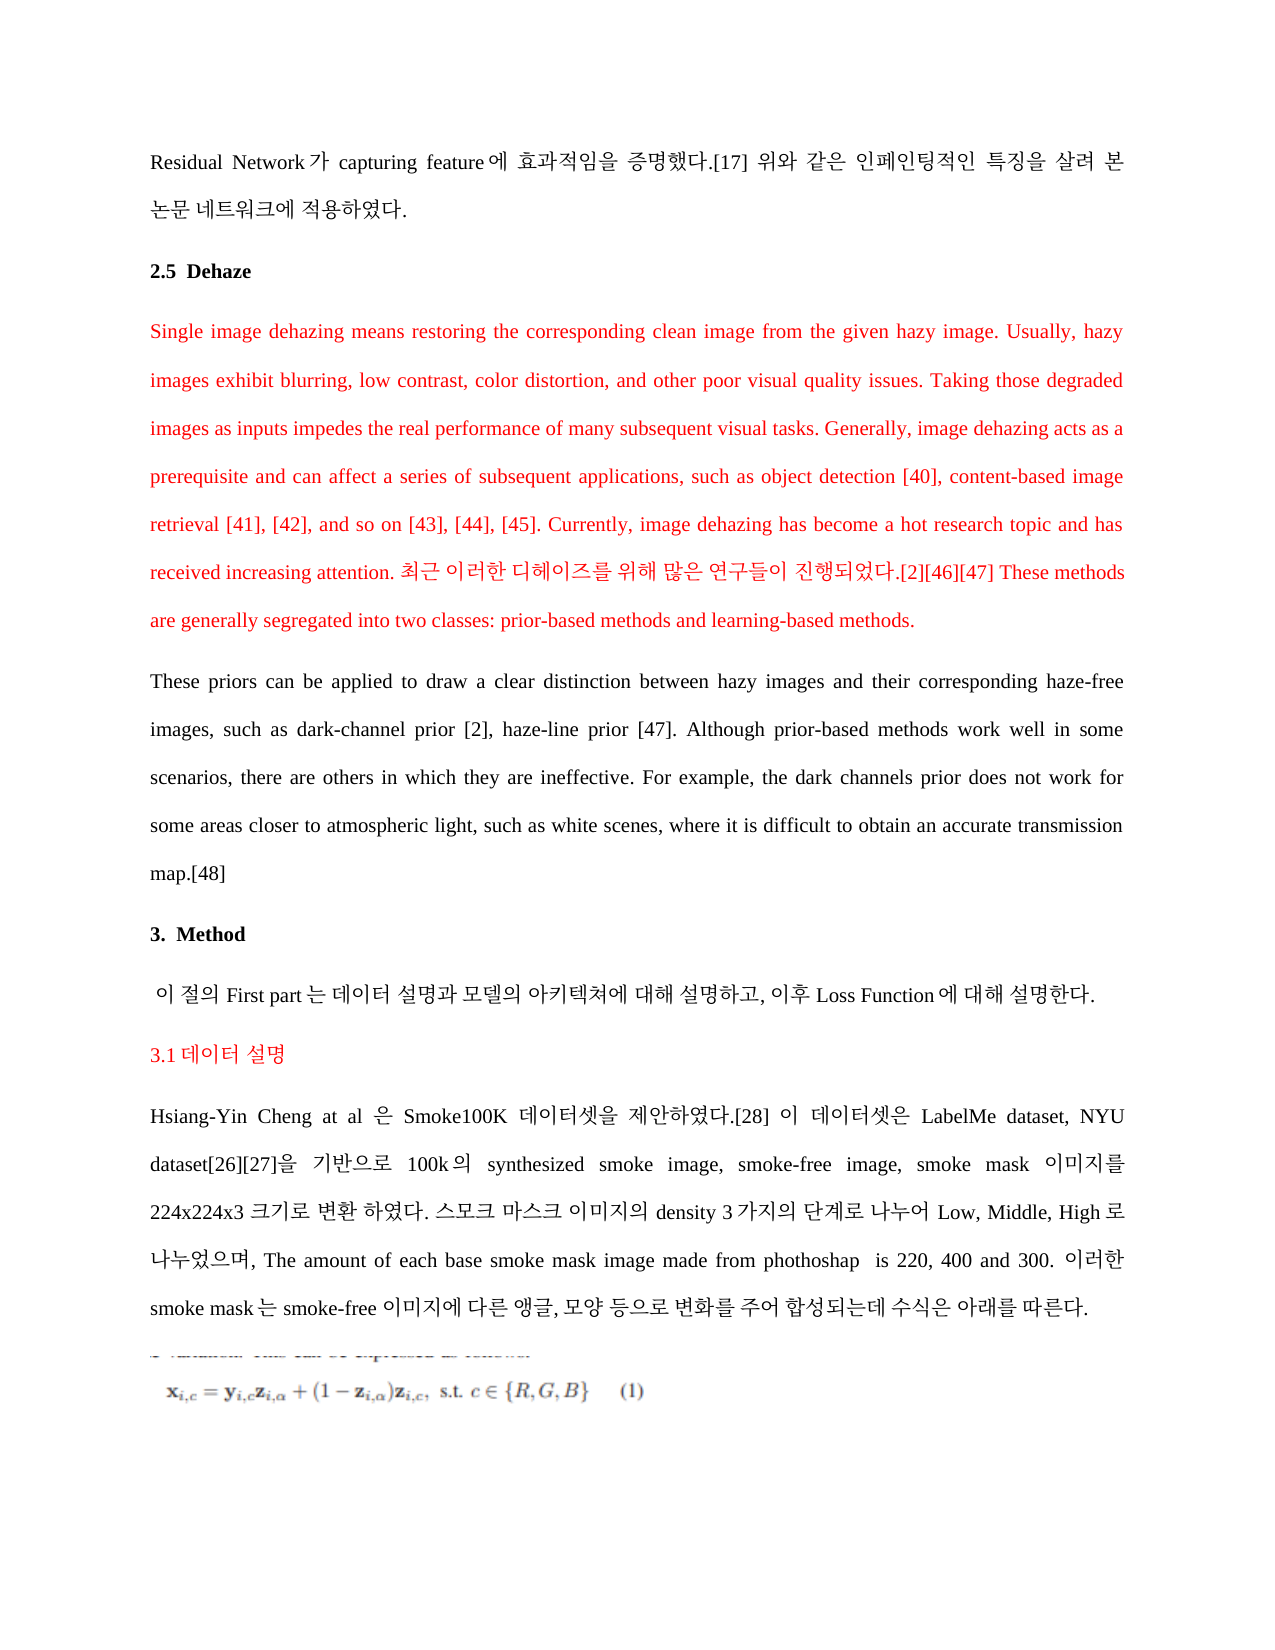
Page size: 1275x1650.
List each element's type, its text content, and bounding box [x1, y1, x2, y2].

text Single image dehazing means restoring the corresponding clean image from the given hazy image. Usually, hazy images exhibit blurring, low contrast, color distortion, and other poor visual quality issues. Taking those degraded images as inputs impedes the real performance of many subsequent visual tasks. Generally, image dehazing acts as a prerequisite and can affect a series of subsequent applications, such as object detection [40], content-based image retrieval [41], [42], and so on [43], [44], [45]. Currently, image dehazing has become a hot research topic and has received increasing attention. 최근 이러한 디헤이즈를 위해 많은 연구들이 진행되었다.[2][46][47] These methods are generally segregated into two classes: prior-based methods and learning-based methods. [150, 319, 1125, 632]
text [150, 150, 1125, 222]
text 3.1데이터 설명 [150, 1043, 1125, 1067]
text Hsiang-Yin Cheng at al 은 Smoke100K 데이터셋을 제안하였다.[28] 이 데이터셋은 LabelMe dataset, NYU dataset[26][27]을 기반으로 100k의 synthesized smoke image, smoke-free image, smoke mask 이미지를 224x224x3 크기로 변환 하였다. 스모크 마스크 이미지의 density 3가지의 단계로 나누어 Low, Middle, High로 나누었으며, The amount of each base smoke mask image made from phothoshap is 220, 400 and 300. 이러한 smoke mask는 smoke-free 이미지에 다른 앵글, 모양 등으로 변화를 주어 합성되는데 수식은 아래를 따른다. [150, 1104, 1125, 1320]
text 이 절의 First part는 데이터 설명과 모델의 아키텍쳐에 대해 설명하고, 이후 Loss Function에 대해 설명한다. [150, 982, 1125, 1007]
text These priors can be applied to draw a clear distinction between hazy images and their corresponding haze-free images, such as dark-channel prior [2], haze-line prior [47]. Although prior-based methods work well in some scenarios, there are others in which they are ineffective. For example, the dark channels prior does not work for some areas closer to atmospheric light, such as white scenes, where it is difficult to obtain an accurate transmission map.[48] [150, 669, 1125, 885]
text 3. Method [150, 922, 1125, 946]
text 2.5 Dehaze [150, 259, 1125, 283]
picture [150, 1356, 669, 1434]
